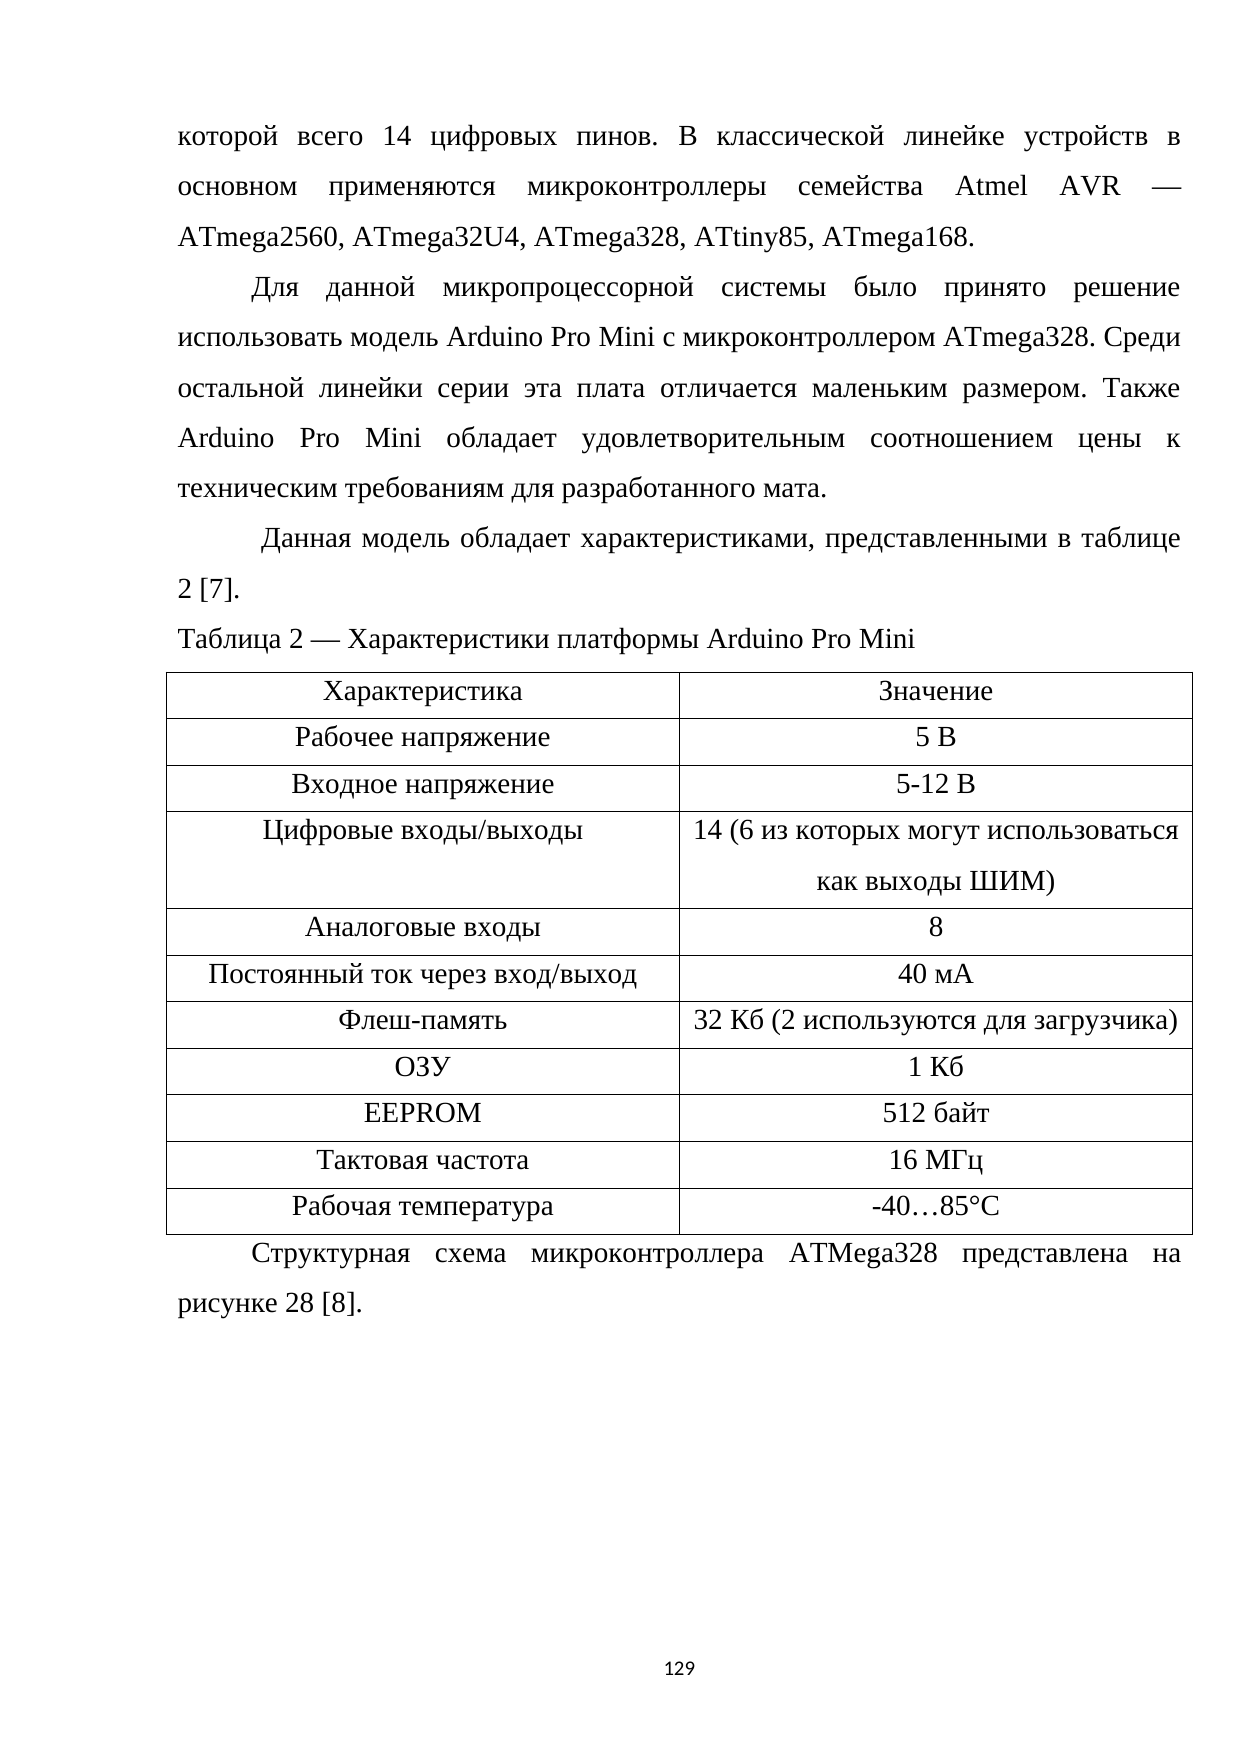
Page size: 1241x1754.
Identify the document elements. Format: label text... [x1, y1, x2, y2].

table_header Характеристика [167, 673, 679, 718]
table_cell Входное напряжение [167, 766, 679, 811]
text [177, 118, 1181, 252]
table_cell 40 мА [680, 956, 1192, 1001]
table_cell Тактовая частота [167, 1142, 679, 1187]
table_cell 5 В [680, 719, 1192, 765]
table_cell ОЗУ [167, 1049, 679, 1094]
table_cell 32 Кб (2 используются для загрузчика) [680, 1002, 1192, 1048]
text Структурная схема микроконтроллера ATMega328 представлена на рисунке 28 [8]. [177, 1235, 1181, 1319]
table_cell Флеш-память [167, 1002, 679, 1048]
table_cell 8 [680, 909, 1192, 955]
table_cell 16 МГц [680, 1142, 1192, 1187]
table_cell 1 Кб [680, 1049, 1192, 1094]
table_cell Постоянный ток через вход/выход [167, 956, 679, 1001]
table_cell Рабочая температура [167, 1189, 679, 1234]
text Для данной микропроцессорной системы было принято решение использовать модель Arduino Pro Mini с микроконтроллером ATmega328. Среди остальной линейки серии эта плата отличается маленьким размером. Также Arduino Pro Mini обладает удовлетворительным соотношением цены к техническим требованиям для разработанного мата. [177, 269, 1181, 504]
table_cell Рабочее напряжение [167, 719, 679, 765]
table_cell EEPROM [167, 1095, 679, 1141]
table_cell 512 байт [680, 1095, 1192, 1141]
table_cell Аналоговые входы [167, 909, 679, 955]
table_cell Цифровые входы/выходы [167, 812, 679, 908]
text Таблица 2 — Характеристики платформы Arduino Pro Mini [177, 621, 1181, 655]
table_header Значение [680, 673, 1192, 718]
table_cell 5-12 В [680, 766, 1192, 811]
table_cell 14 (6 из которых могут использоваться как выходы ШИМ) [680, 812, 1192, 908]
table_cell -40…85°C [680, 1189, 1192, 1234]
text Данная модель обладает характеристиками, представленными в таблице 2 [7]. [177, 521, 1181, 604]
